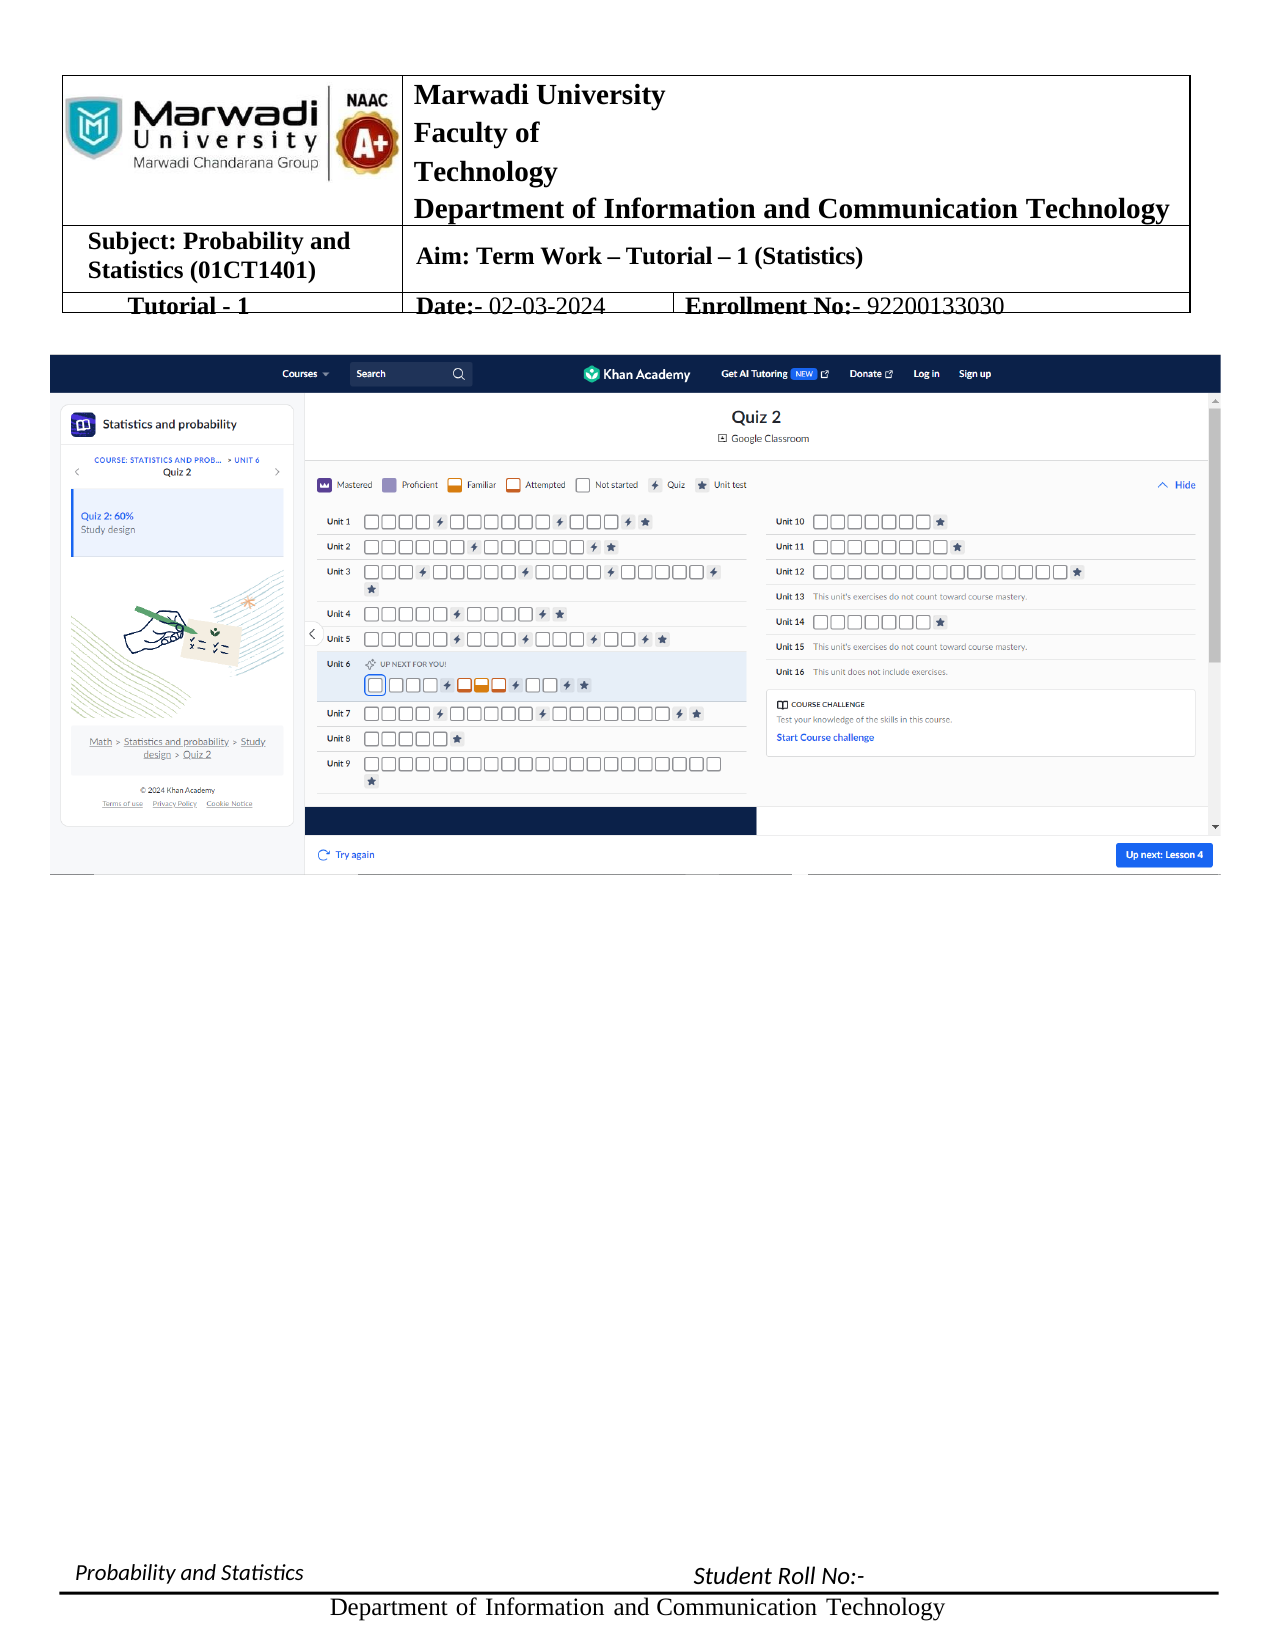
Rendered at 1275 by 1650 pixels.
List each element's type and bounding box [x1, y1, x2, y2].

picture [50, 353, 1221, 875]
picture [63, 82, 402, 183]
